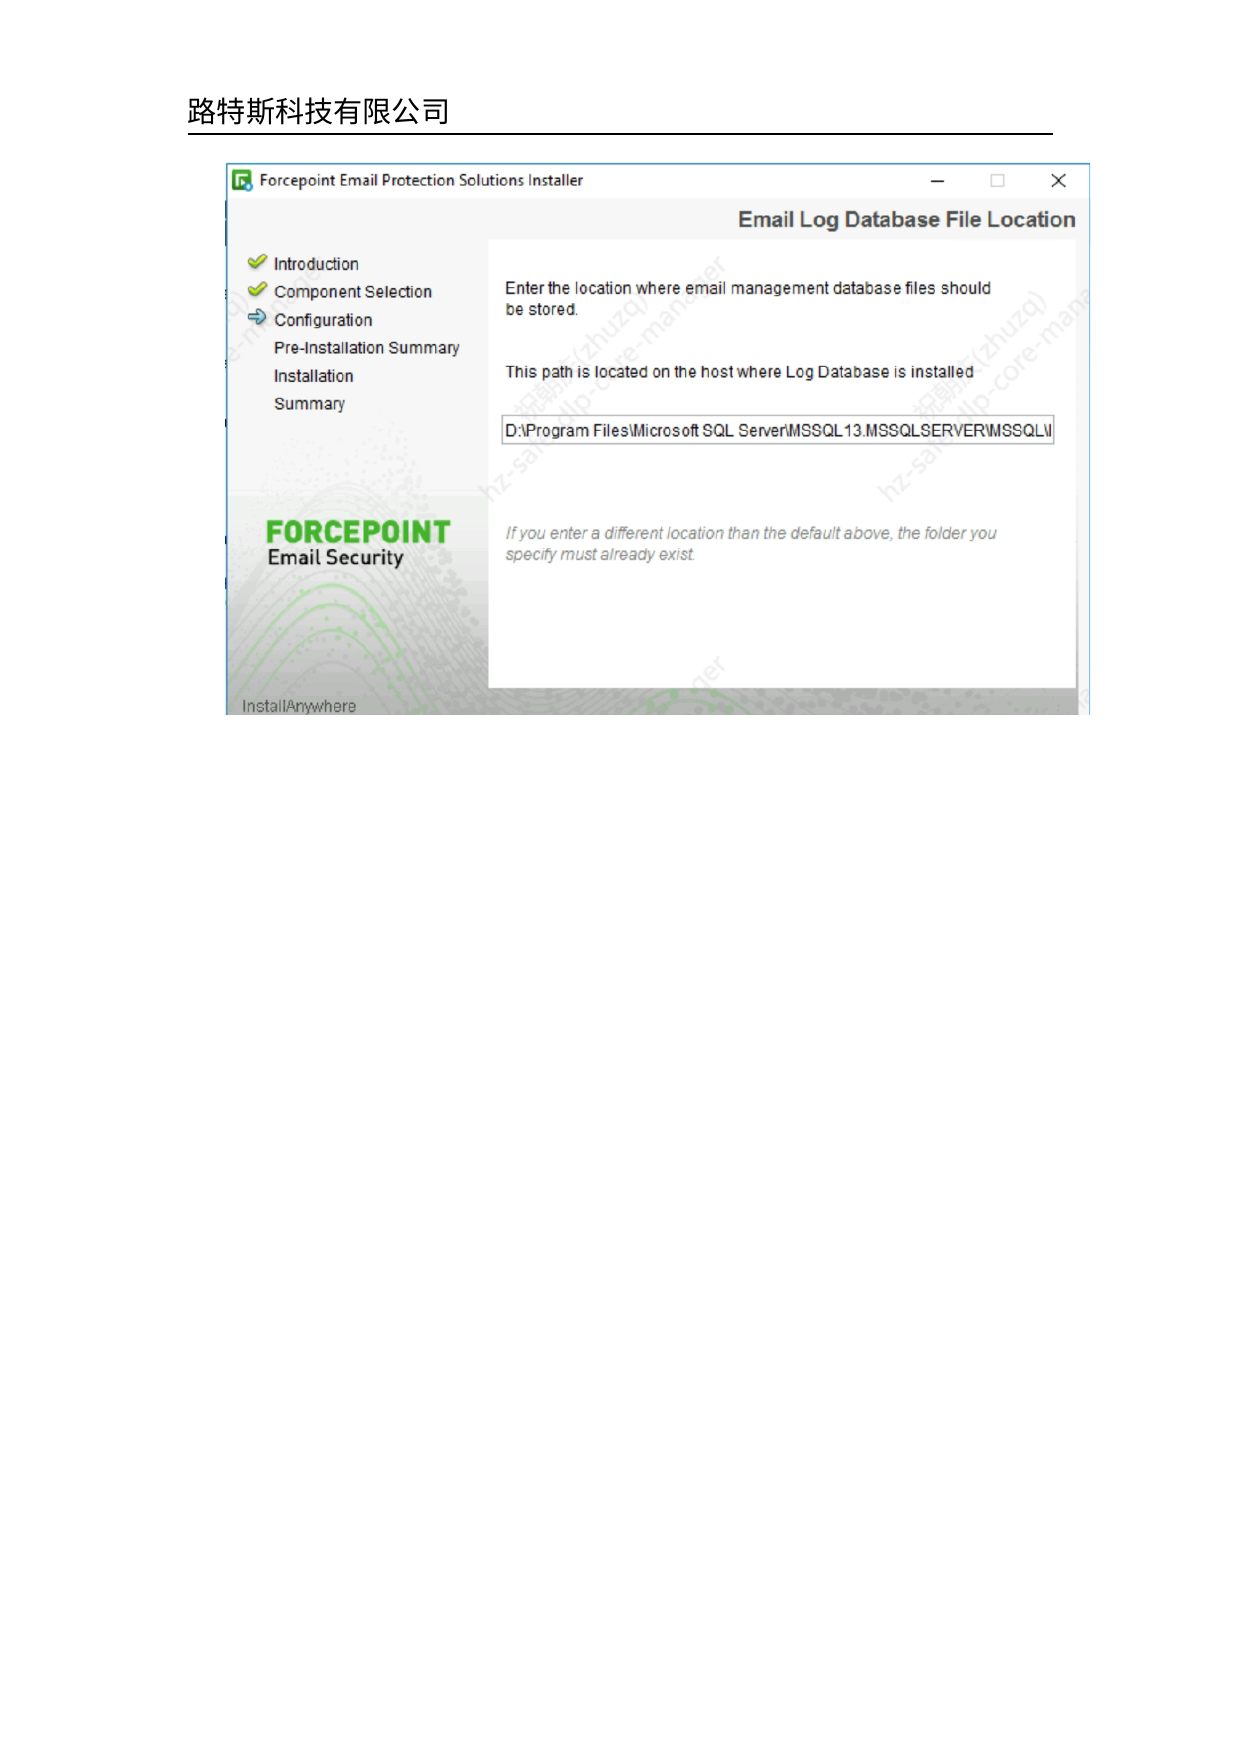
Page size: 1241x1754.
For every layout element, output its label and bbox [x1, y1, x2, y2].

picture [225, 162, 1091, 715]
